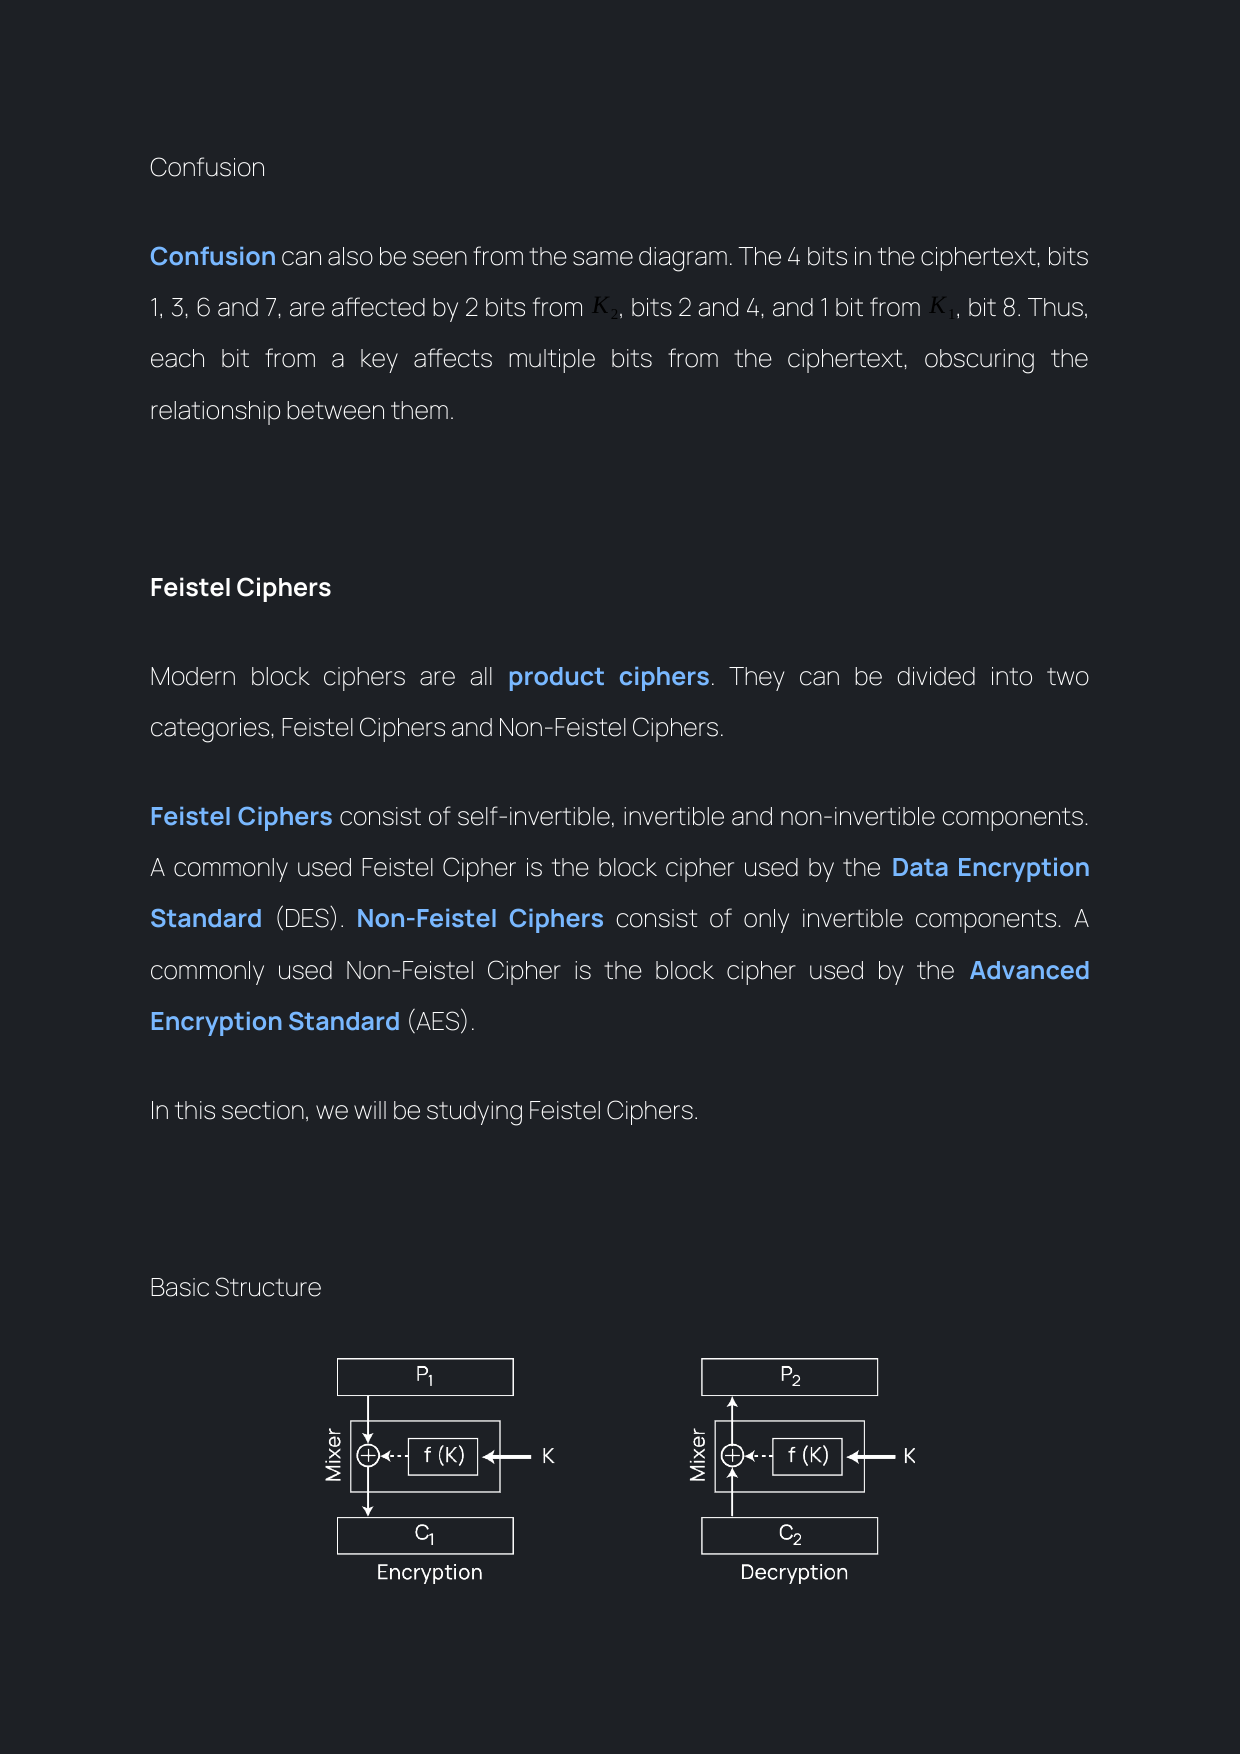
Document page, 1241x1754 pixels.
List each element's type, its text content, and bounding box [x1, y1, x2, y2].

subtitle Confusion [150, 150, 1090, 184]
subtitle Feistel Ciphers [150, 570, 1090, 604]
picture [325, 1358, 915, 1584]
text In this section, we will be studying Feistel Ciphers. [150, 1092, 1090, 1127]
subtitle Basic Structure [150, 1270, 1090, 1304]
text Modern block ciphers are all product ciphers. They can be divided into two categories, Feistel Ciphers and Non-Feistel Ciphers. [150, 659, 1090, 744]
text Feistel Ciphers consist of self-invertible, invertible and non-invertible components. A commonly used Feistel Cipher is the block cipher used by the Data Encryption Standard (DES). Non-Feistel Ciphers consist of only invertible components. A commonly used Non-Feistel Cipher is the block cipher used by the Advanced Encryption Standard (AES). [150, 799, 1090, 1038]
text Confusion can also be seen from the same diagram. The 4 bits in the ciphertext, bits 1, 3, 6 and 7, are affected by 2 bits from , bits 2 and 4, and 1 bit from , bit 8. Thus, each bit from a key affects multiple bits from the ciphertext, obscuring the relationship between them. [150, 239, 1090, 427]
